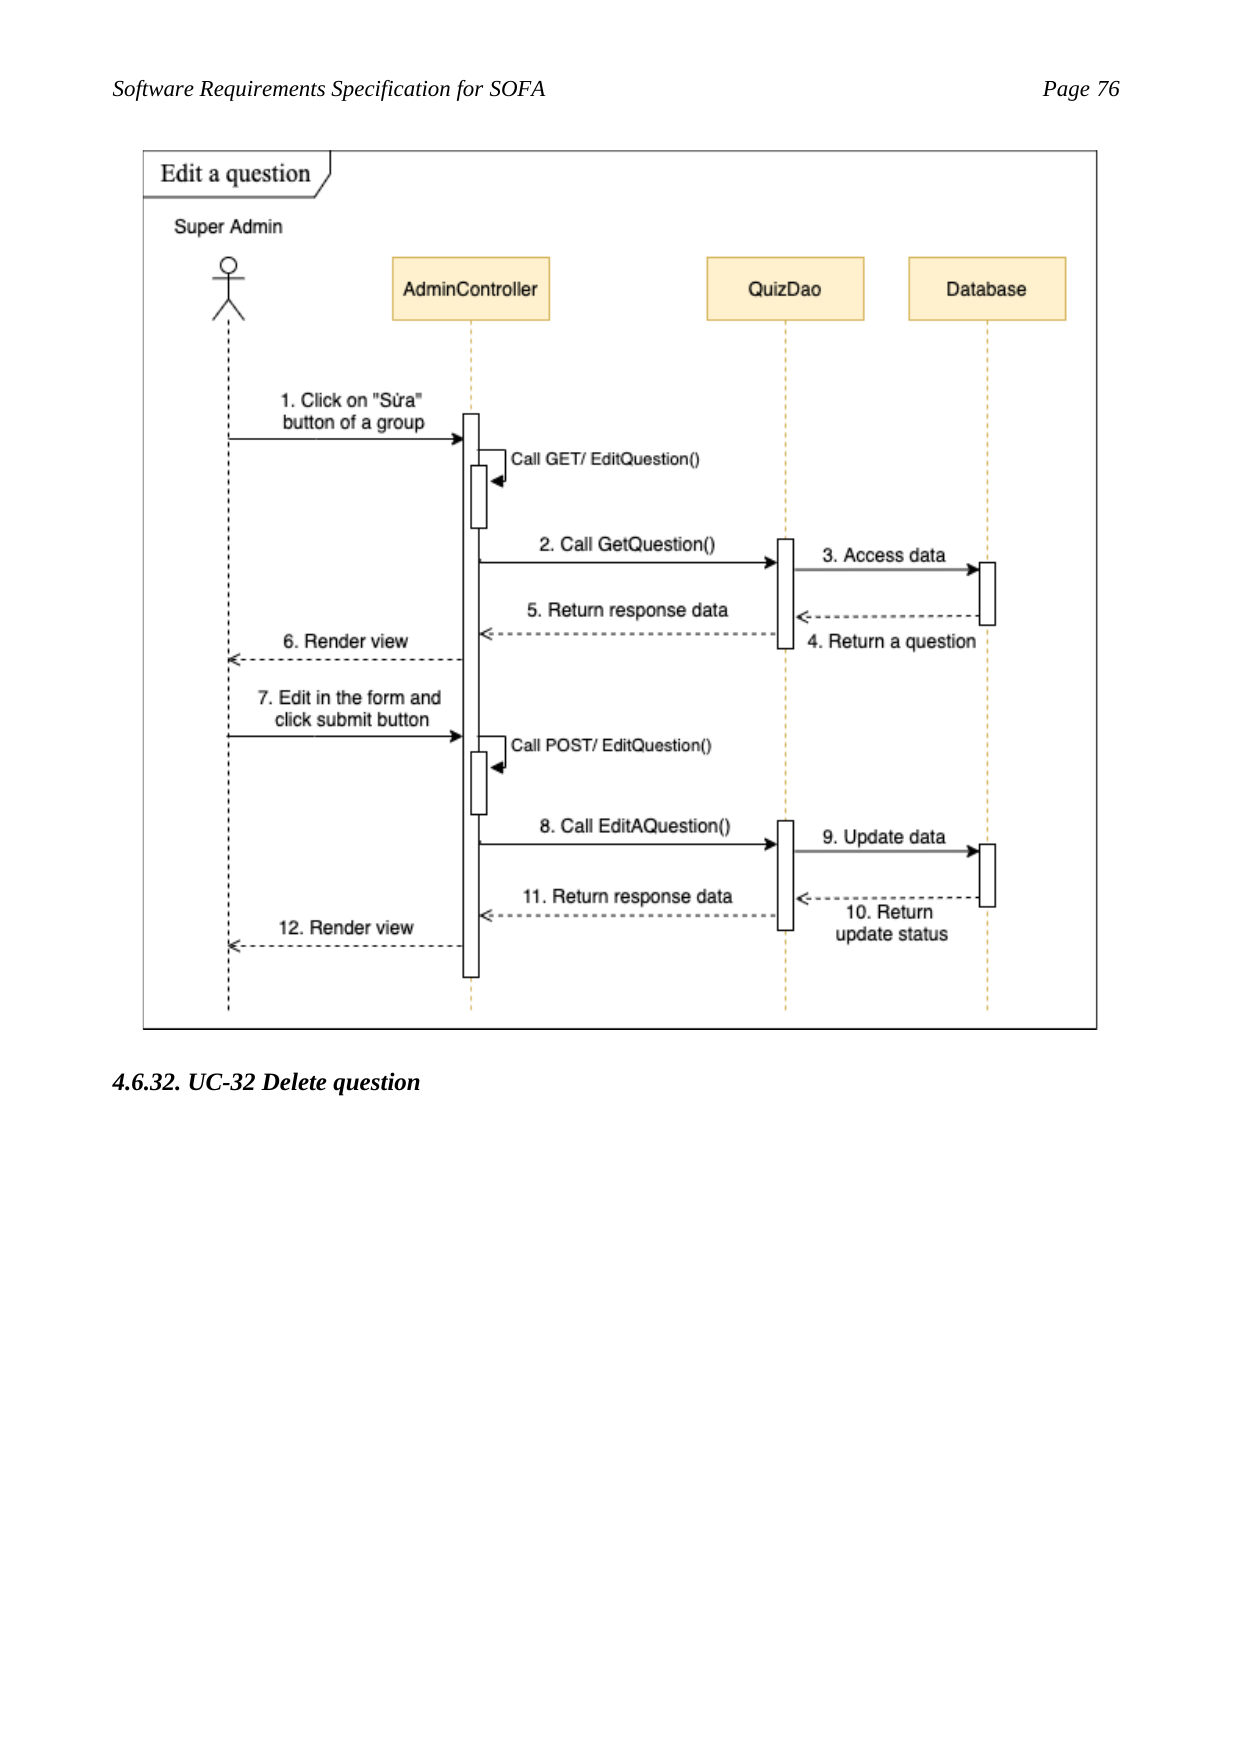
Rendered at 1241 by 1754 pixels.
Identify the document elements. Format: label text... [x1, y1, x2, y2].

picture [142, 150, 1098, 1030]
text 4.6.32. UC-32 Delete question [112, 1067, 1128, 1095]
